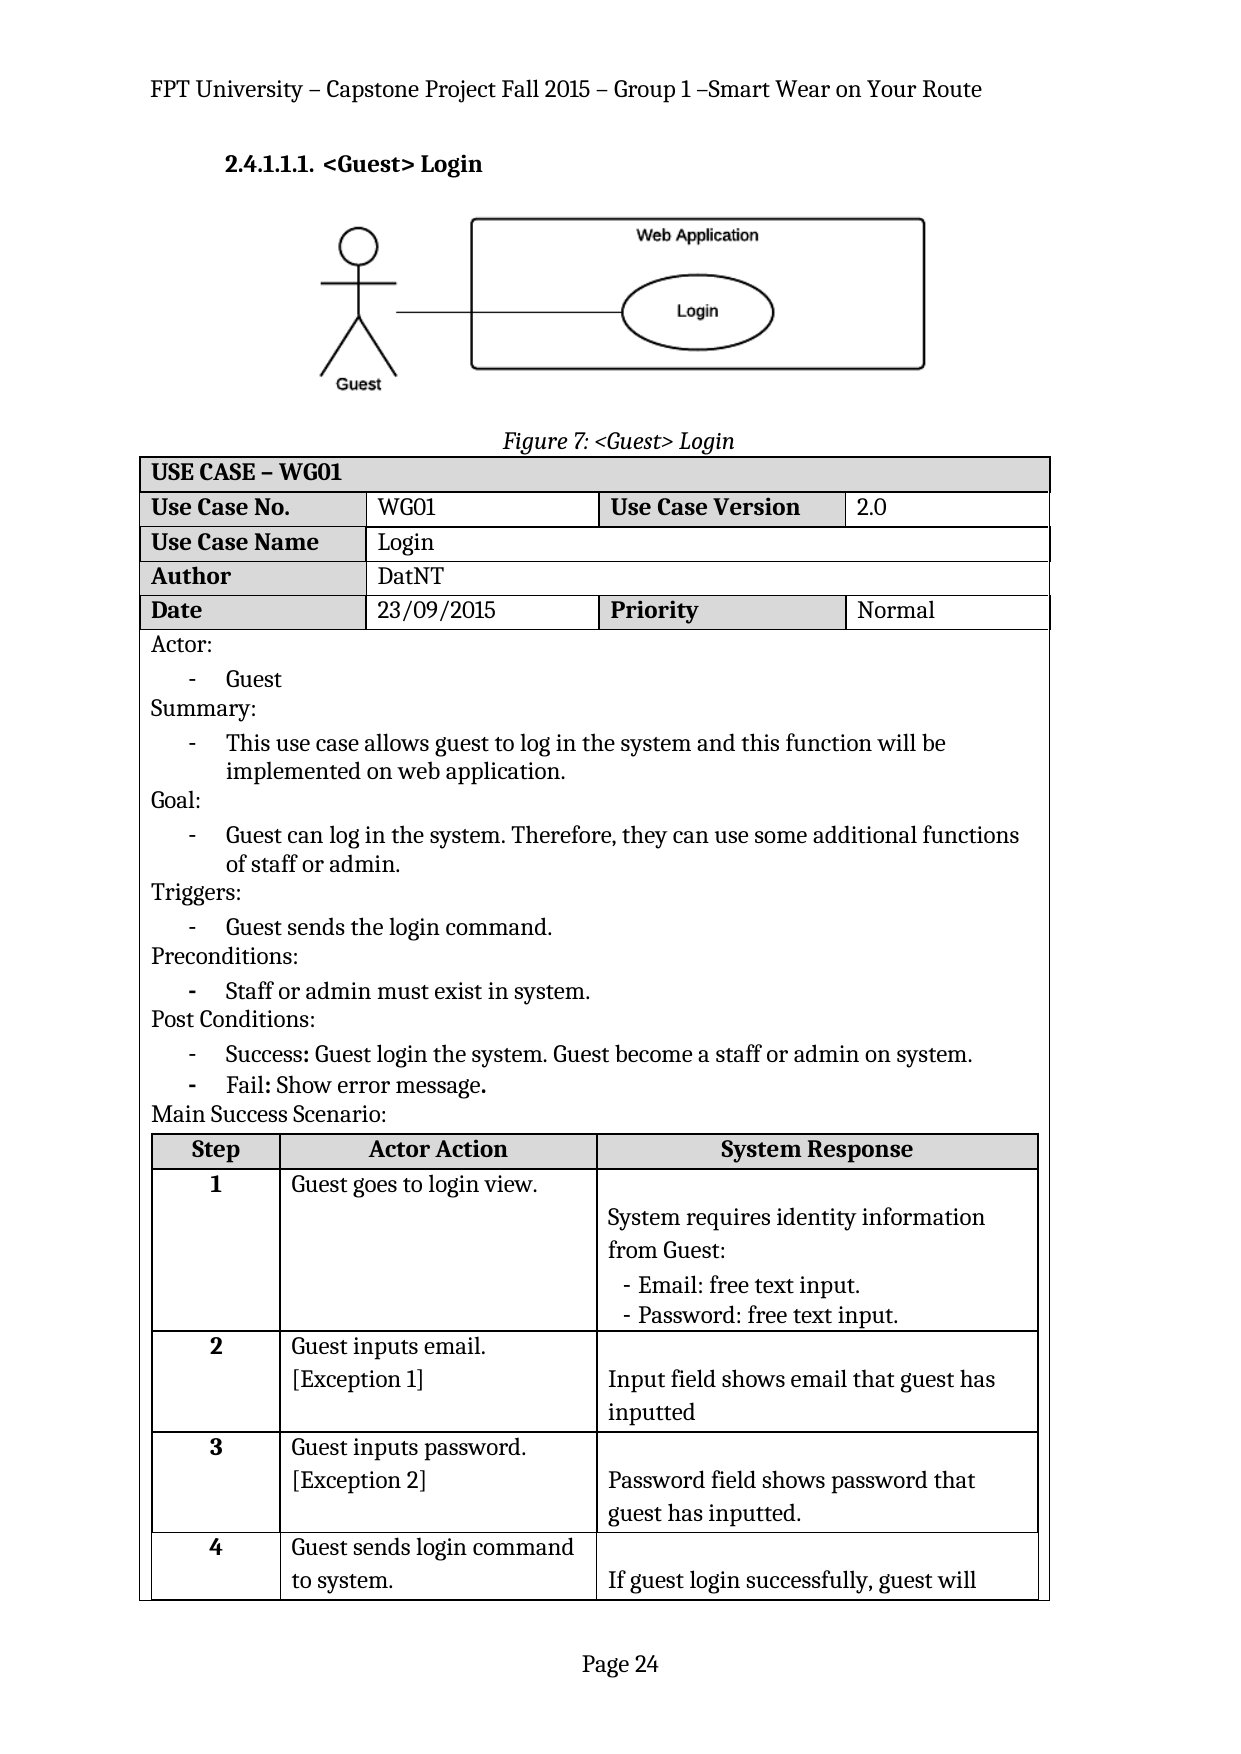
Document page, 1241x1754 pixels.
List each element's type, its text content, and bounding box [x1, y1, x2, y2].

table_cell Normal [847, 595, 1049, 629]
table_cell Author [140, 562, 366, 595]
text Figure 7: <Guest> Login [150, 427, 1090, 456]
table_cell 2.0 [846, 491, 1049, 526]
subtitle <Guest> Login [225, 150, 1090, 179]
table_cell Use Case No. [140, 493, 366, 526]
table_cell Use Case Version [600, 493, 845, 526]
table_cell DatNT [367, 561, 1049, 595]
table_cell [140, 629, 1049, 1600]
table_header USE CASE – WG01 [141, 458, 1049, 491]
table_cell WG01 [367, 493, 598, 526]
table_cell Use Case Name [141, 527, 365, 561]
picture [297, 183, 943, 423]
table_cell Priority [600, 596, 845, 629]
table_cell Date [141, 596, 365, 629]
table_cell 23/09/2015 [367, 596, 598, 629]
table_cell Login [367, 526, 1049, 561]
